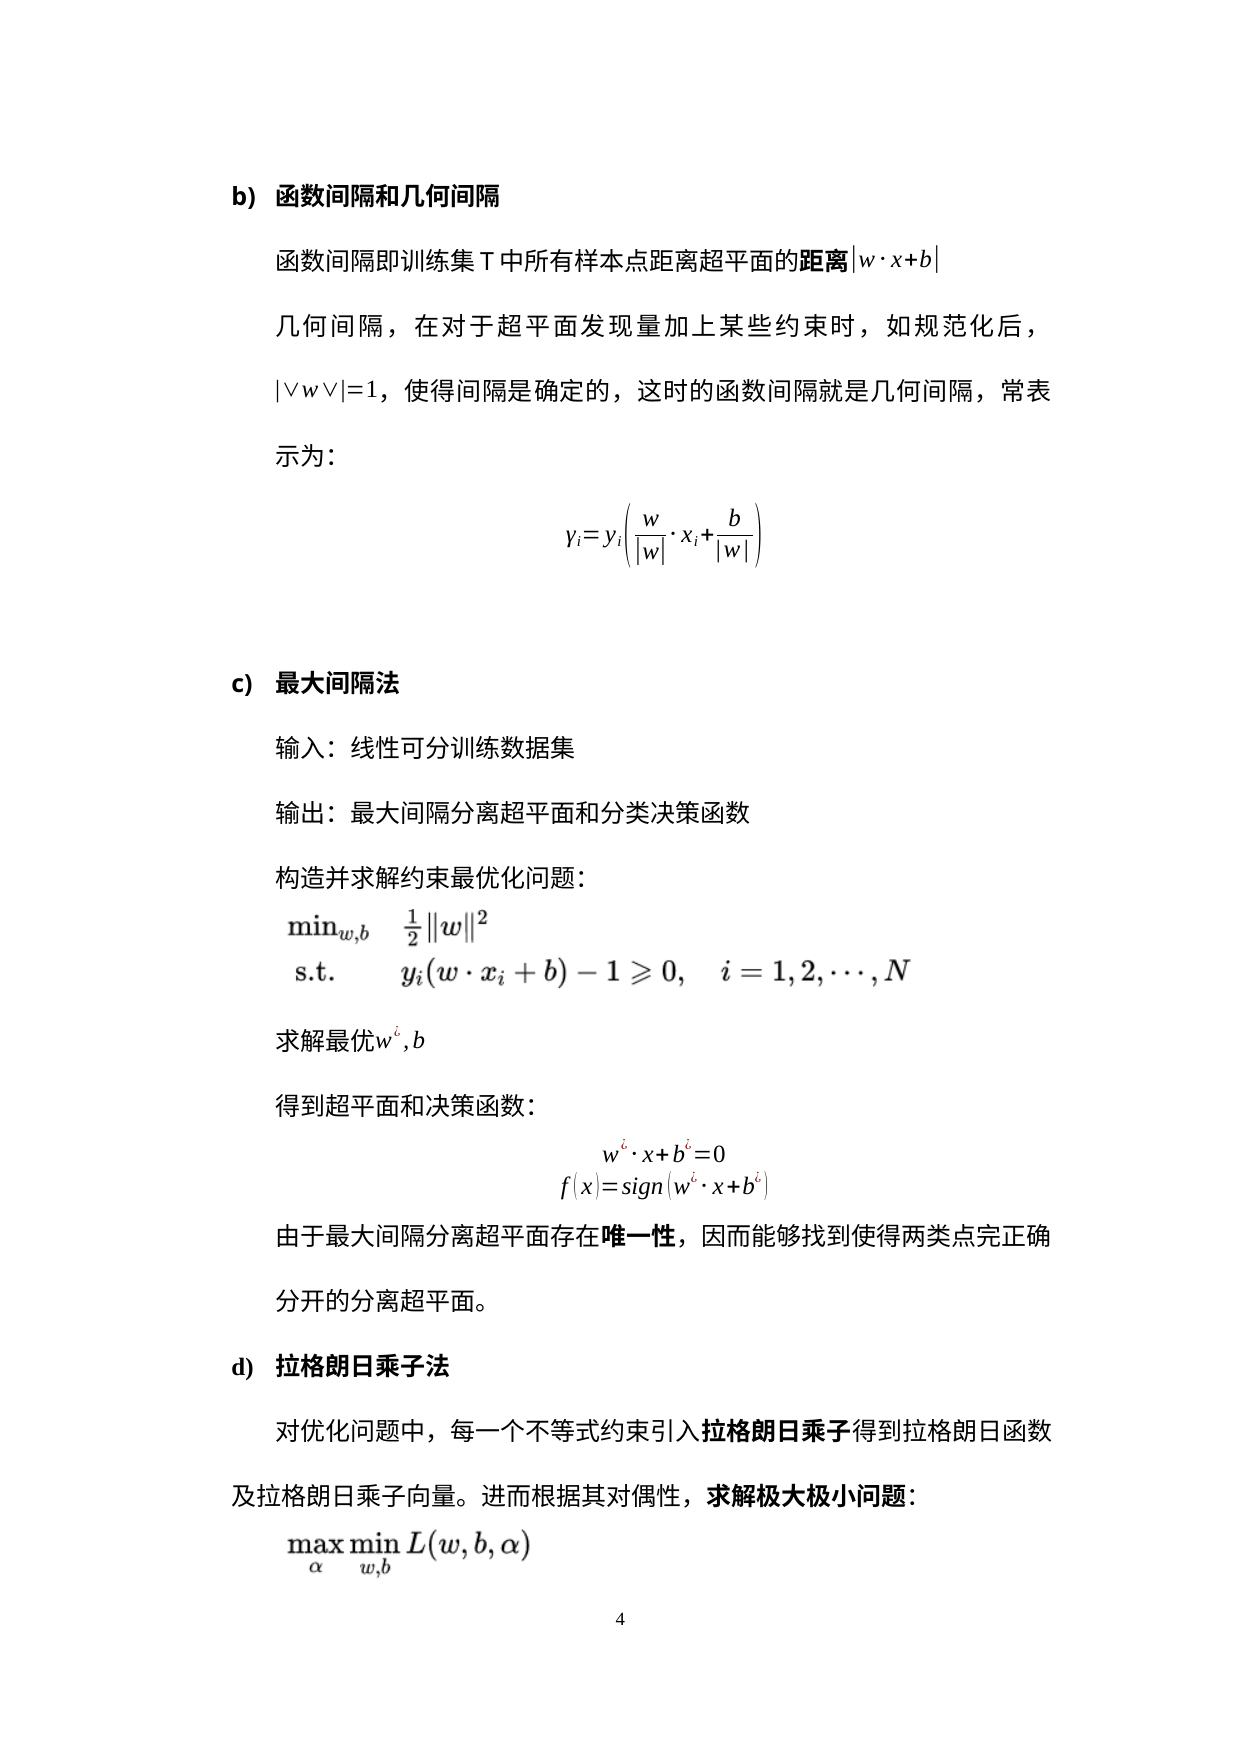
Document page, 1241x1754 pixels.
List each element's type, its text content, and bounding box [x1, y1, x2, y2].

list 最大间隔法 [231, 649, 1053, 714]
text 几何间隔，在对于超平面发现量加上某些约束时，如规范化后，，使得间隔是确定的，这时的函数间隔就是几何间隔，常表示为： [275, 292, 1053, 487]
picture [275, 909, 922, 1002]
list 拉格朗日乘子法 [231, 1332, 1053, 1397]
text 函数间隔即训练集T中所有样本点距离超平面的距离 [275, 227, 1053, 292]
text 求解最优 [275, 1007, 1053, 1072]
text 构造并求解约束最优化问题： [275, 844, 1053, 909]
text 输入：线性可分训练数据集 [275, 714, 1053, 779]
picture [275, 1527, 542, 1590]
text 由于最大间隔分离超平面存在唯一性，因而能够找到使得两类点完正确分开的分离超平面。 [275, 1202, 1053, 1332]
text 对优化问题中，每一个不等式约束引入拉格朗日乘子得到拉格朗日函数及拉格朗日乘子向量。进而根据其对偶性，求解极大极小问题： [231, 1397, 1053, 1527]
text 输出：最大间隔分离超平面和分类决策函数 [275, 779, 1053, 844]
list 函数间隔和几何间隔 [231, 162, 1053, 227]
text 得到超平面和决策函数： [275, 1072, 1053, 1137]
